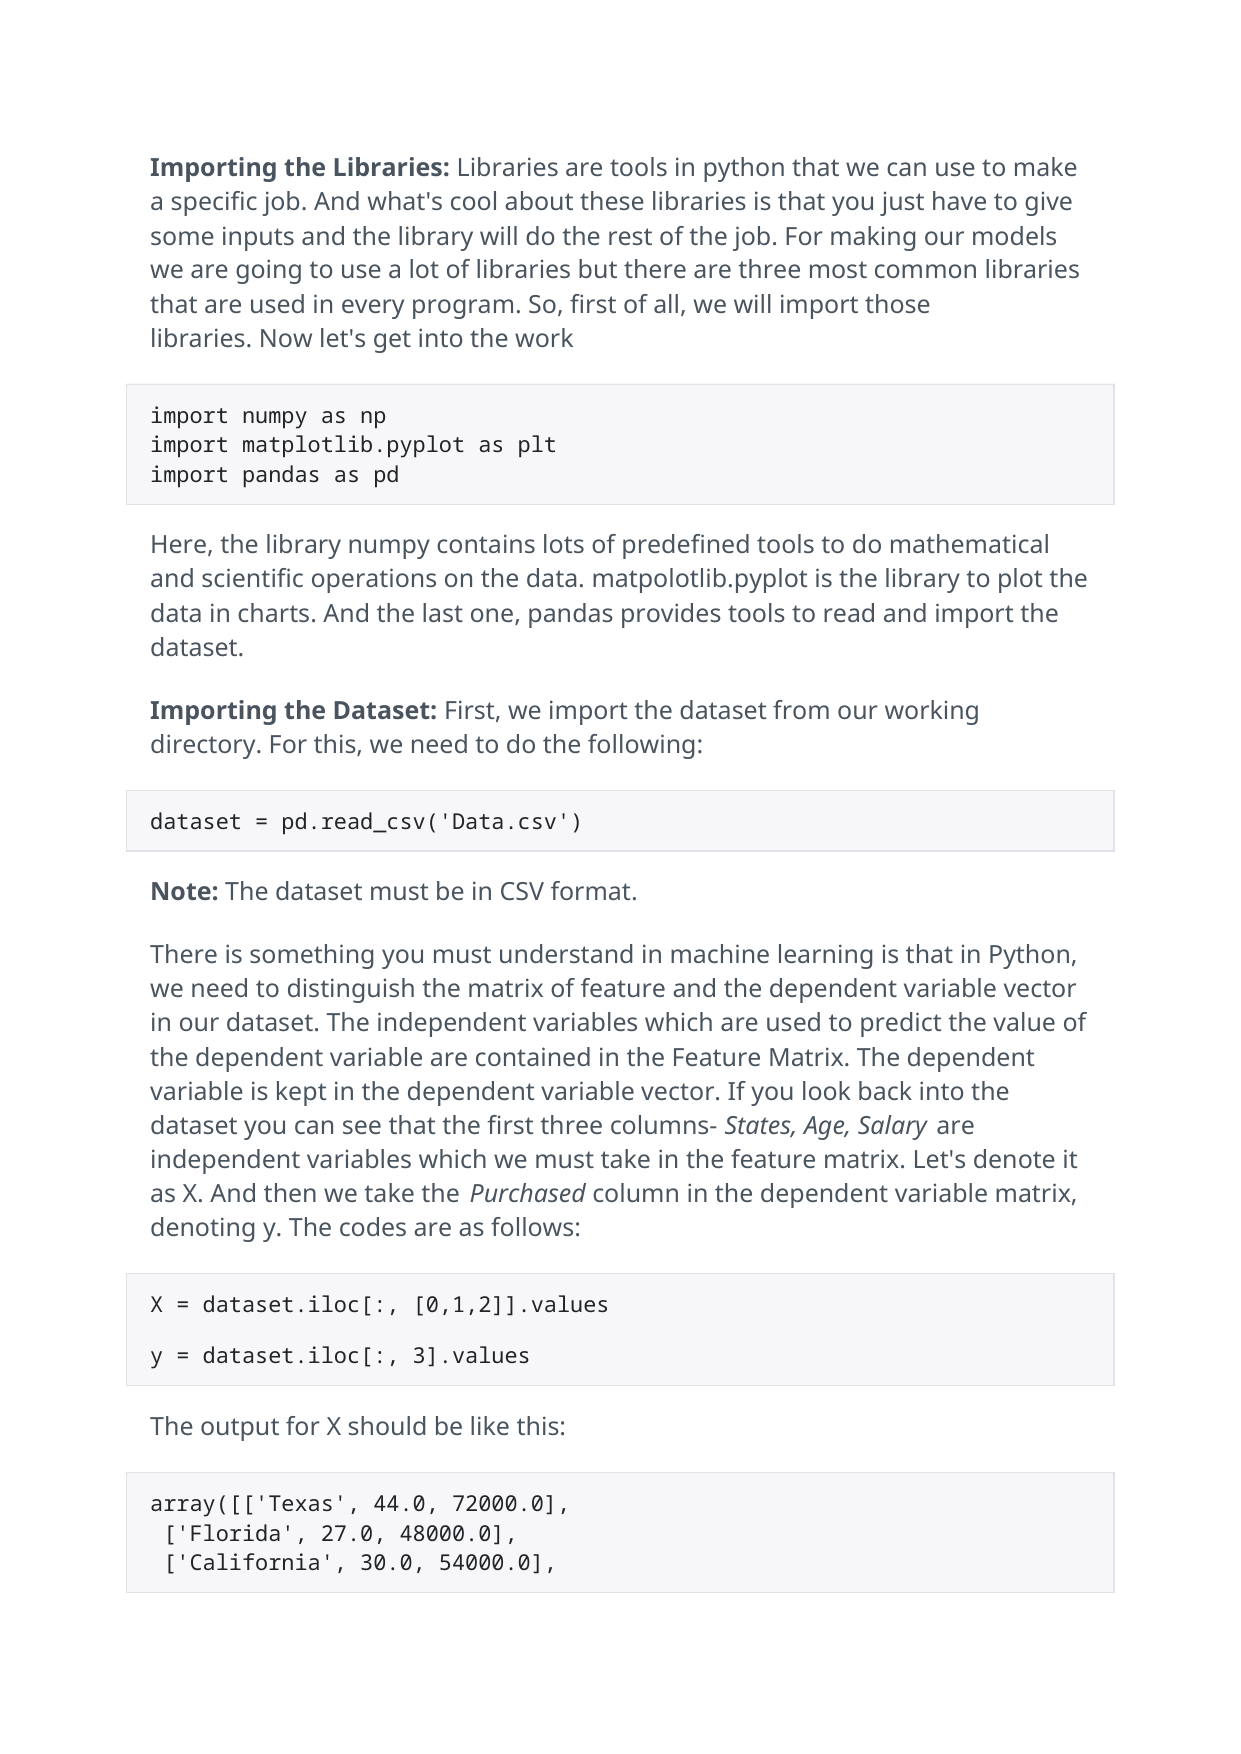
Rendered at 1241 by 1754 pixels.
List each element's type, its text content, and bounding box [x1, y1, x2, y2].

text Note: The dataset must be in CSV format. [150, 874, 1090, 908]
text X = dataset.iloc[:, [0,1,2]].values [127, 1274, 1113, 1319]
text The output for X should be like this: [150, 1408, 1090, 1442]
text Importing the Libraries: Libraries are tools in python that we can use to make a specific job. And what's cool about these libraries is that you just have to give some inputs and the library will do the rest of the job. For making our models we are going to use a lot of libraries but there are three most common libraries that are used in every program. So, first of all, we will import those libraries. Now let's get into the work [150, 150, 1090, 354]
text dataset = pd.read_csv('Data.csv') [127, 791, 1113, 850]
text Importing the Dataset: First, we import the dataset from our working directory. For this, we need to do the following: [150, 692, 1090, 761]
text y = dataset.iloc[:, 3].values [127, 1324, 1113, 1385]
text Here, the library numpy contains lots of predefined tools to do mathematical and scientific operations on the data. matpolotlib.pyplot is the library to plot the data in charts. And the last one, pandas provides tools to read and import the dataset. [150, 527, 1090, 663]
text import numpy as np import matplotlib.pyplot as plt import pandas as pd [127, 385, 1113, 504]
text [127, 1473, 1113, 1592]
text There is something you must understand in machine learning is that in Python, we need to distinguish the matrix of feature and the dependent variable vector in our dataset. The independent variables which are used to predict the value of the dependent variable are contained in the Feature Matrix. The dependent variable is kept in the dependent variable vector. If you look back into the dataset you can see that the first three columns- States, Age, Salary are independent variables which we must take in the feature matrix. Let's denote it as X. And then we take the Purchased column in the dependent variable matrix, denoting y. The codes are as follows: [150, 937, 1090, 1243]
